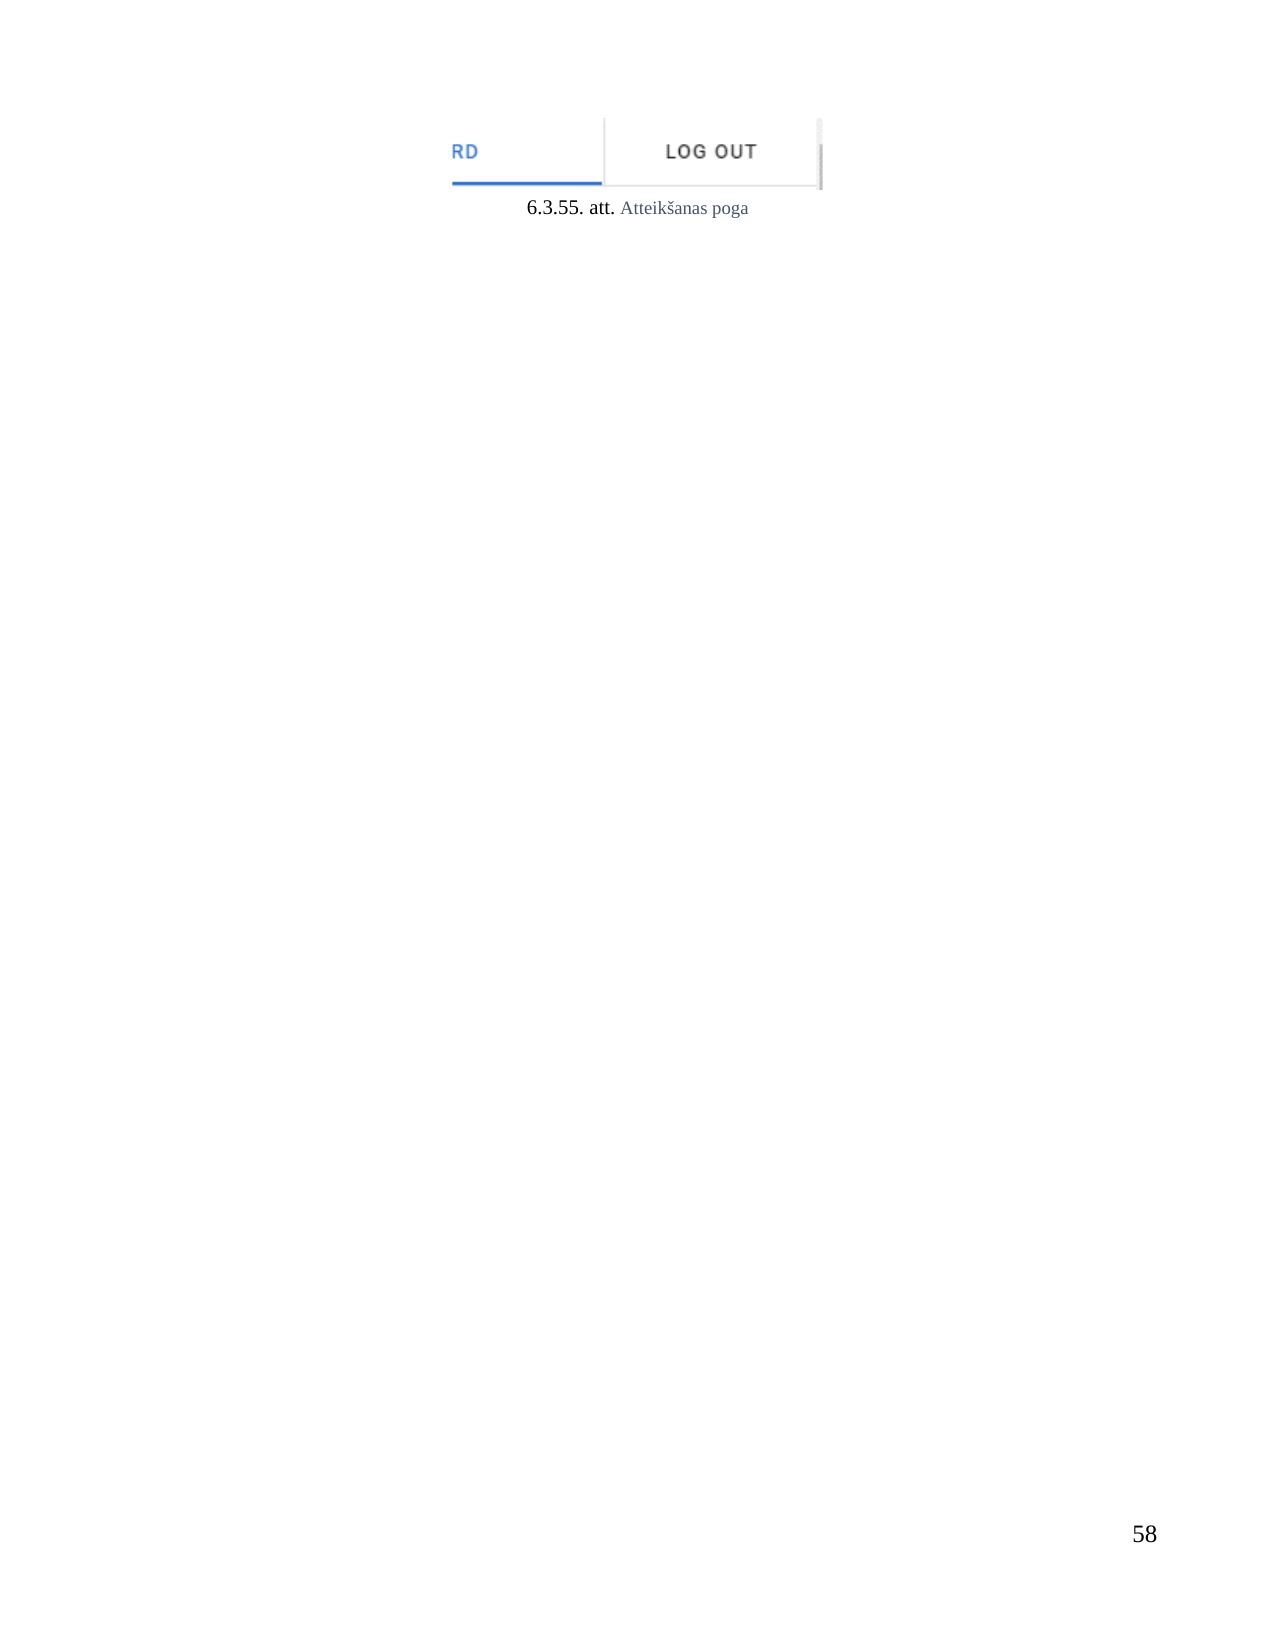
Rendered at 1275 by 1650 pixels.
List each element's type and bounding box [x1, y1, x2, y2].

picture [452, 118, 823, 190]
